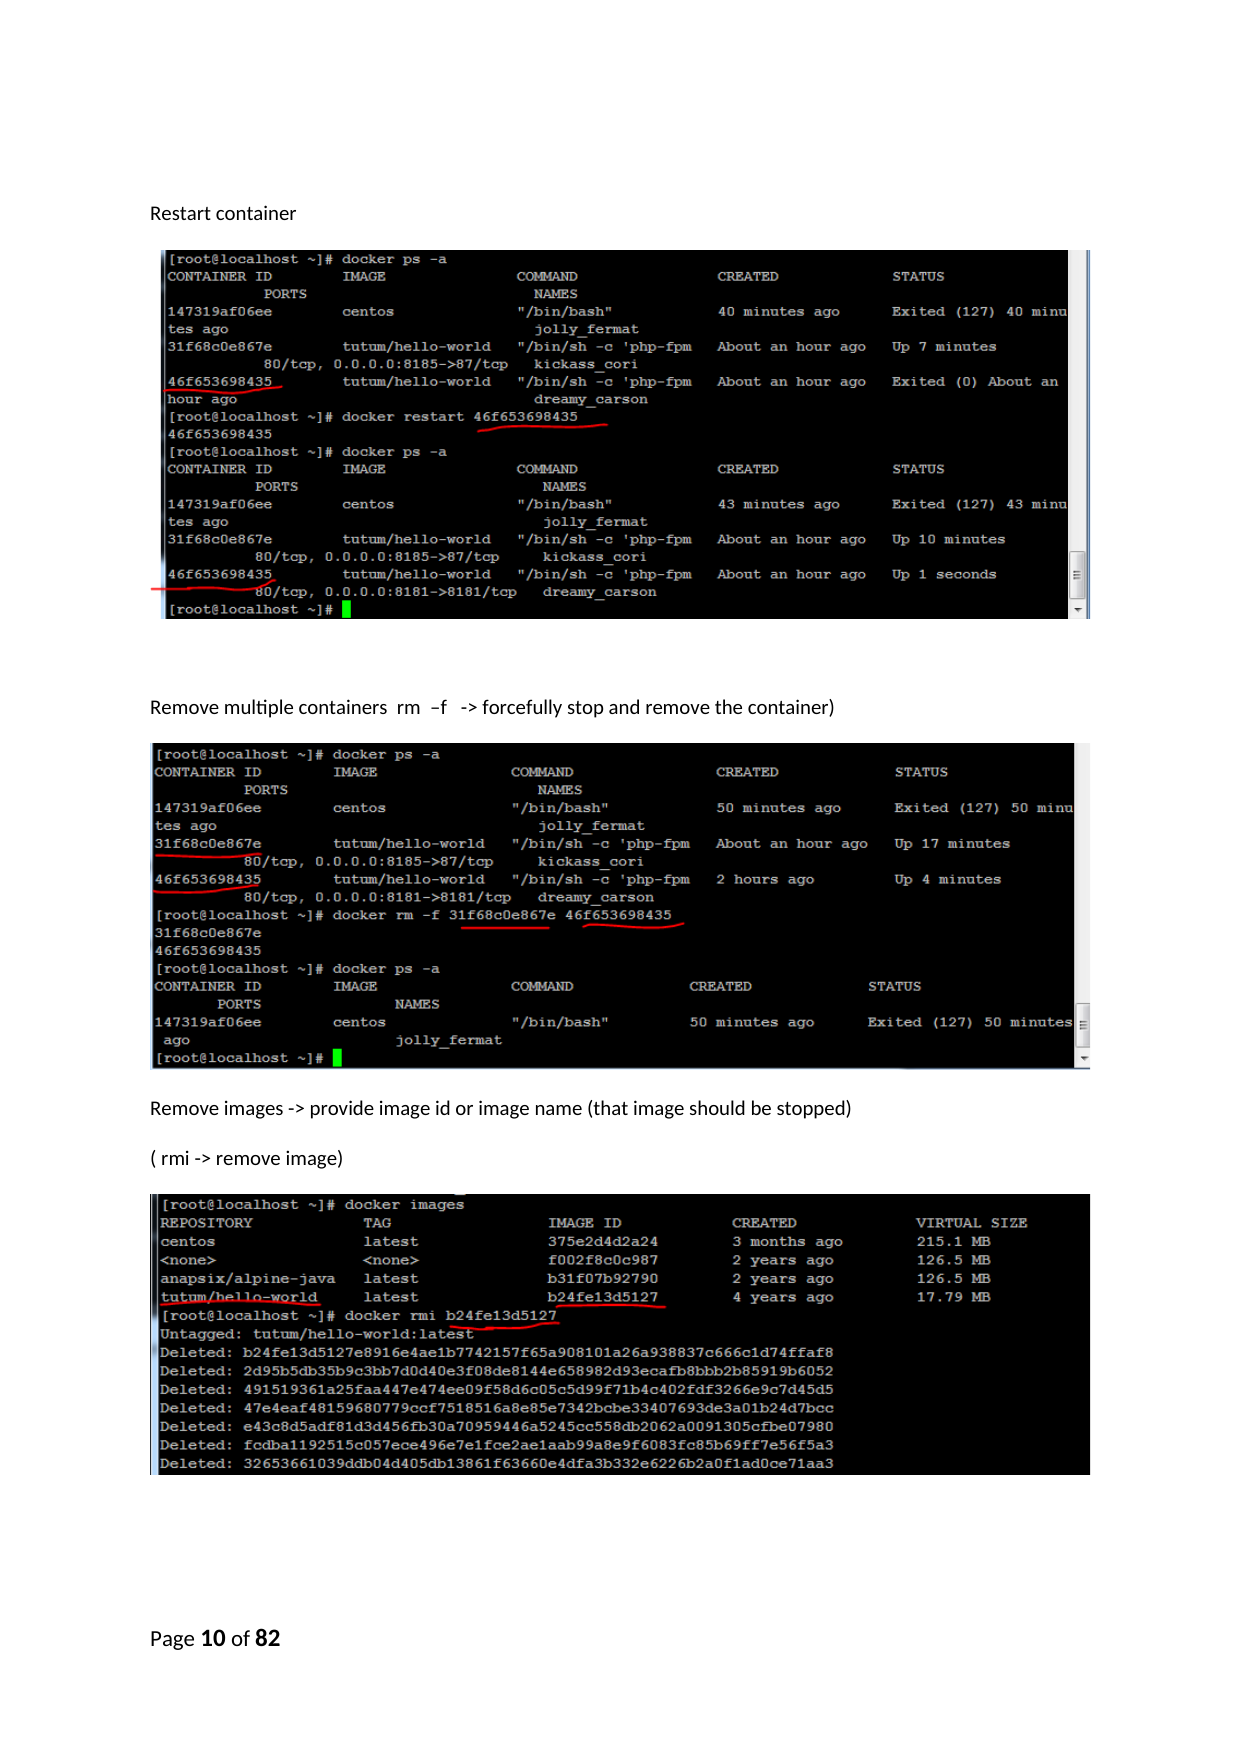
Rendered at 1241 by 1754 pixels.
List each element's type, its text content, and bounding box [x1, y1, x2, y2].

picture [150, 1194, 1091, 1475]
picture [150, 743, 1091, 1070]
text Remove images -> provide image id or image name (that image should be stopped) [150, 1095, 1090, 1120]
picture [150, 250, 1091, 619]
text Restart container [150, 200, 1090, 225]
text Remove multiple containers rm –f -> forcefully stop and remove the container) [150, 694, 1090, 719]
text ( rmi -> remove image) [150, 1145, 1090, 1170]
